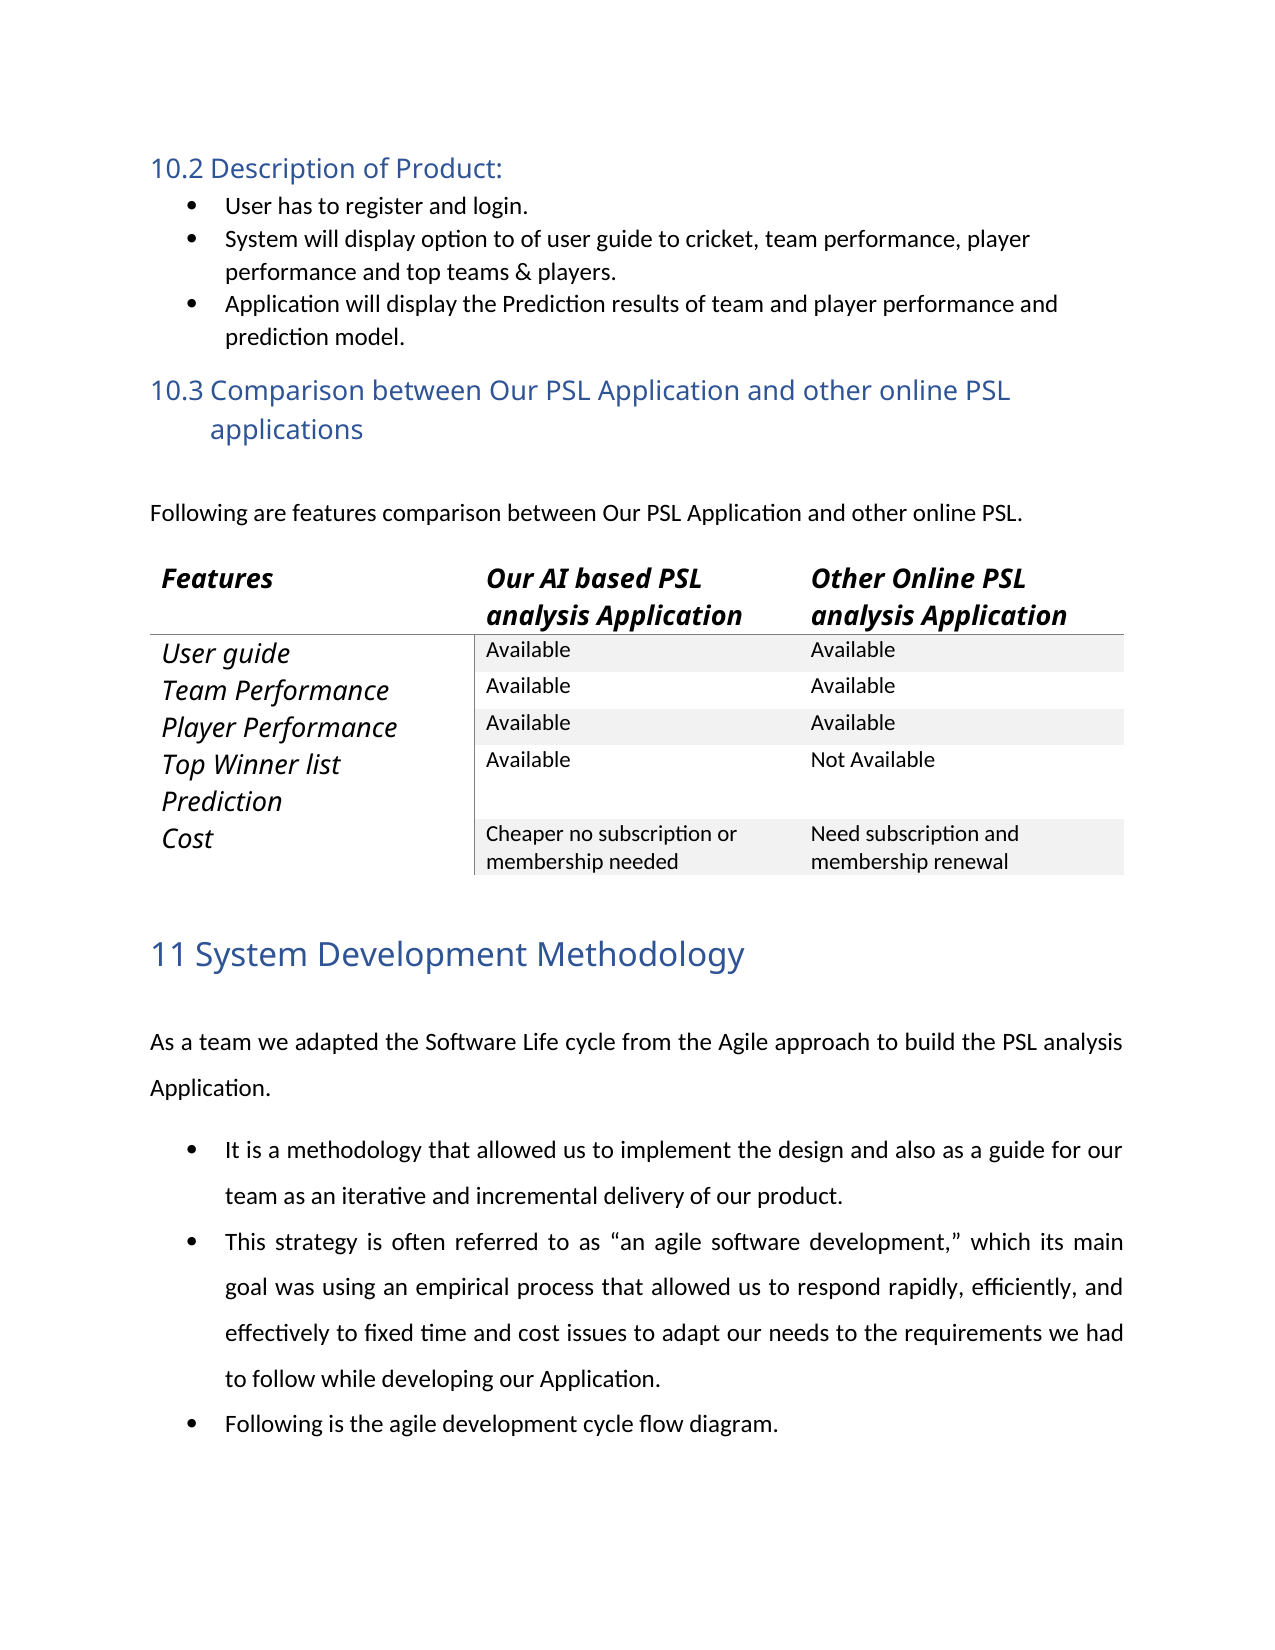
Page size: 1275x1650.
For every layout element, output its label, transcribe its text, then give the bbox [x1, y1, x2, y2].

subtitle Description of Product: [150, 150, 1125, 187]
table_cell Team Performance [150, 672, 474, 708]
table_cell User guide [150, 635, 474, 672]
list Application will display the Prediction results of team and player performance and prediction model. [187, 288, 1125, 352]
table_cell Available [799, 672, 1124, 708]
table_cell Need subscription and membership renewal [799, 819, 1124, 875]
subtitle Comparison between Our PSL Application and other online PSL applications [150, 371, 1125, 448]
table_cell Available [475, 745, 799, 819]
list This strategy is often referred to as “an agile software development,” which its main goal was using an empirical process that allowed us to respond rapidly, efficiently, and effectively to fixed time and cost issues to adapt our needs to the requirements we had to follow while developing our Application. [187, 1226, 1125, 1393]
subtitle System Development Methodology [150, 930, 1125, 976]
table_header Our AI based PSL analysis Application [475, 560, 799, 634]
table_cell Available [475, 672, 799, 708]
list System will display option to of user guide to cricket, team performance, player performance and top teams & players. [187, 223, 1125, 286]
text As a team we adapted the Software Life cycle from the Agile approach to build the PSL analysis Application. [150, 1026, 1125, 1102]
table_cell Player Performance [150, 709, 474, 745]
table_cell Top Winner list Prediction [150, 745, 474, 819]
table_cell Cost [150, 819, 474, 875]
text Following are features comparison between Our PSL Application and other online PSL. [150, 497, 1125, 528]
table_cell Available [475, 709, 799, 745]
list It is a methodology that allowed us to implement the design and also as a guide for our team as an iterative and incremental delivery of our product. [187, 1134, 1125, 1211]
table_header Other Online PSL analysis Application [799, 560, 1124, 634]
list User has to register and login. [187, 190, 1125, 220]
table_cell Available [799, 635, 1124, 672]
table_header Features [150, 560, 474, 634]
table_cell Cheaper no subscription or membership needed [475, 819, 799, 875]
list Following is the agile development cycle flow diagram. [187, 1409, 1125, 1439]
table_cell Not Available [799, 745, 1124, 819]
table_cell Available [799, 709, 1124, 745]
table_cell Available [475, 635, 799, 672]
